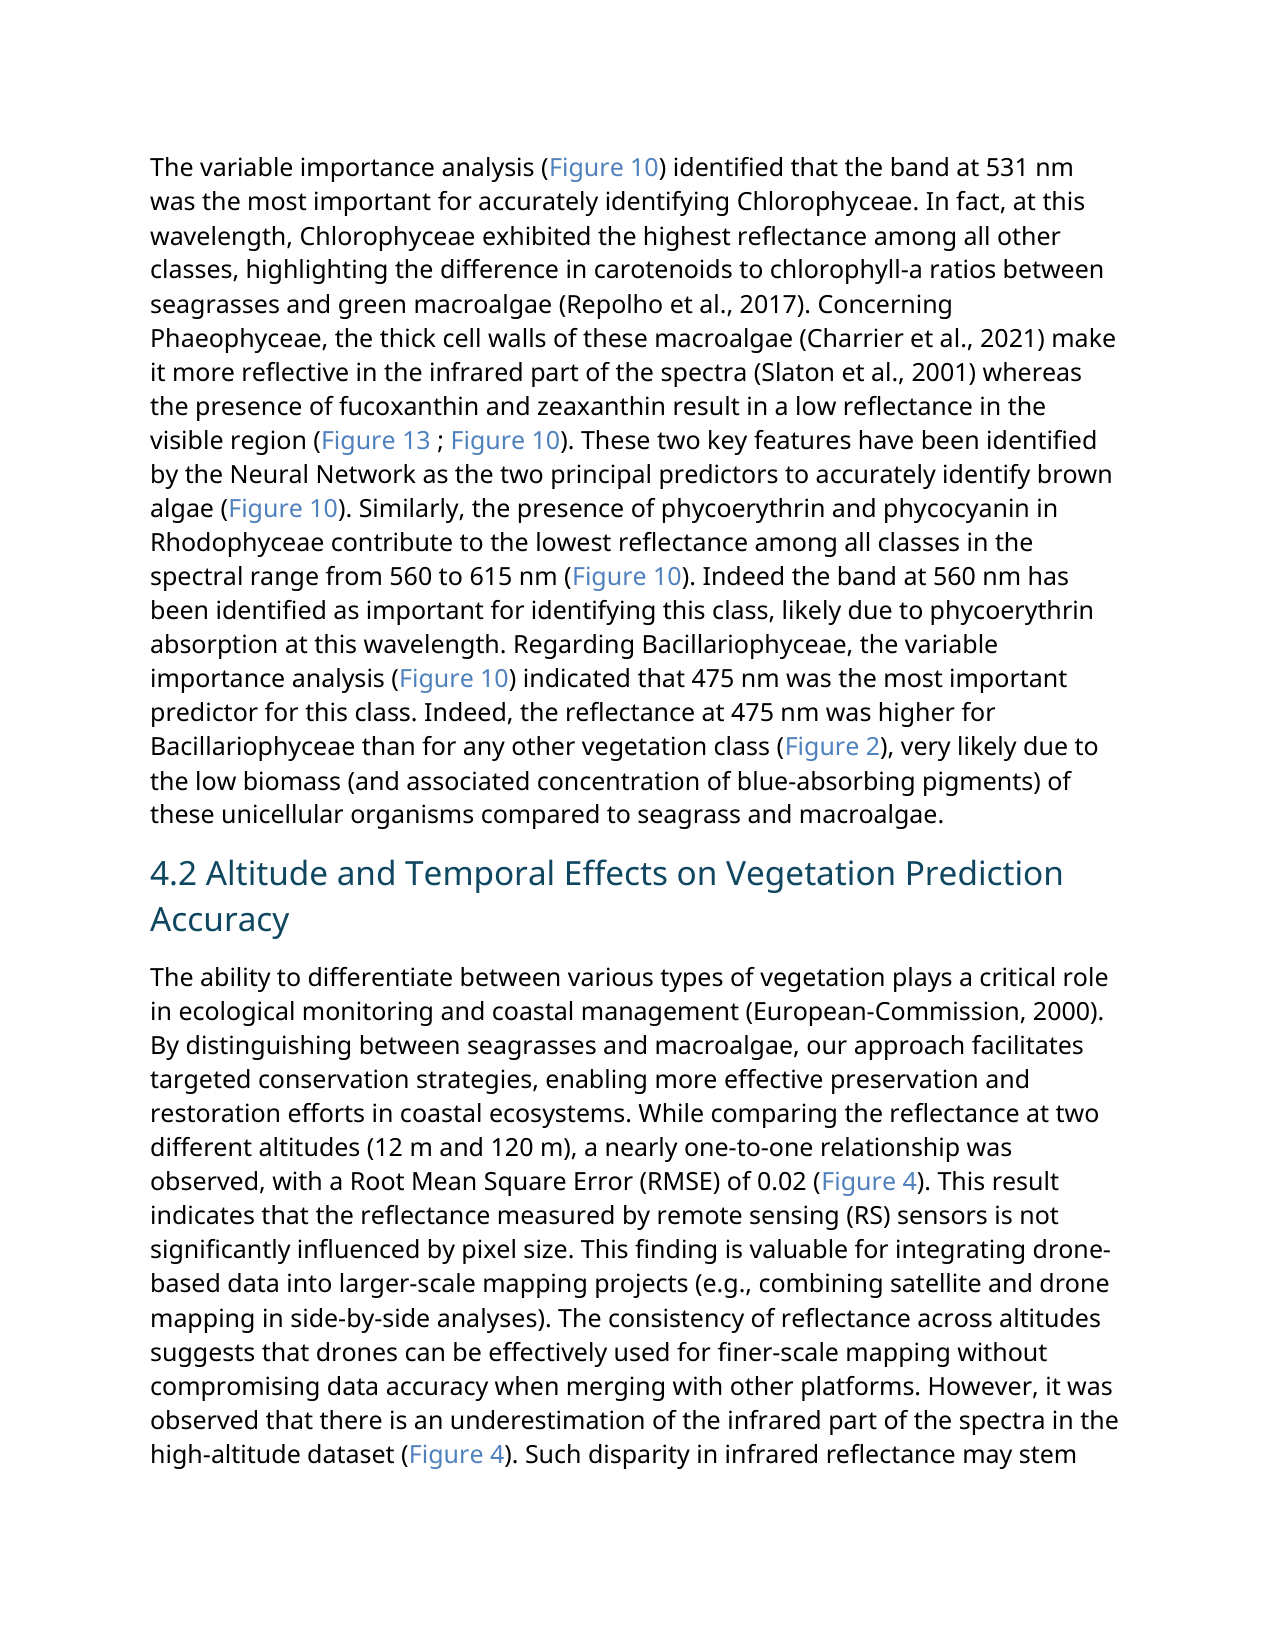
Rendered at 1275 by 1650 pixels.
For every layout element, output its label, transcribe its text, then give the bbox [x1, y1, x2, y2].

text The variable importance analysis (Figure 10) identified that the band at 531 nm was the most important for accurately identifying Chlorophyceae. In fact, at this wavelength, Chlorophyceae exhibited the highest reflectance among all other classes, highlighting the difference in carotenoids to chlorophyll-a ratios between seagrasses and green macroalgae (Repolho et al., 2017). Concerning Phaeophyceae, the thick cell walls of these macroalgae (Charrier et al., 2021) make it more reflective in the infrared part of the spectra (Slaton et al., 2001) whereas the presence of fucoxanthin and zeaxanthin result in a low reflectance in the visible region (Figure 13 ; Figure 10). These two key features have been identified by the Neural Network as the two principal predictors to accurately identify brown algae (Figure 10). Similarly, the presence of phycoerythrin and phycocyanin in Rhodophyceae contribute to the lowest reflectance among all classes in the spectral range from 560 to 615 nm (Figure 10). Indeed the band at 560 nm has been identified as important for identifying this class, likely due to phycoerythrin absorption at this wavelength. Regarding Bacillariophyceae, the variable importance analysis (Figure 10) indicated that 475 nm was the most important predictor for this class. Indeed, the reflectance at 475 nm was higher for Bacillariophyceae than for any other vegetation class (Figure 2), very likely due to the low biomass (and associated concentration of blue-absorbing pigments) of these unicellular organisms compared to seagrass and macroalgae. [150, 150, 1125, 831]
subtitle 4.2 Altitude and Temporal Effects on Vegetation Prediction Accuracy [150, 850, 1125, 941]
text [150, 959, 1125, 1471]
